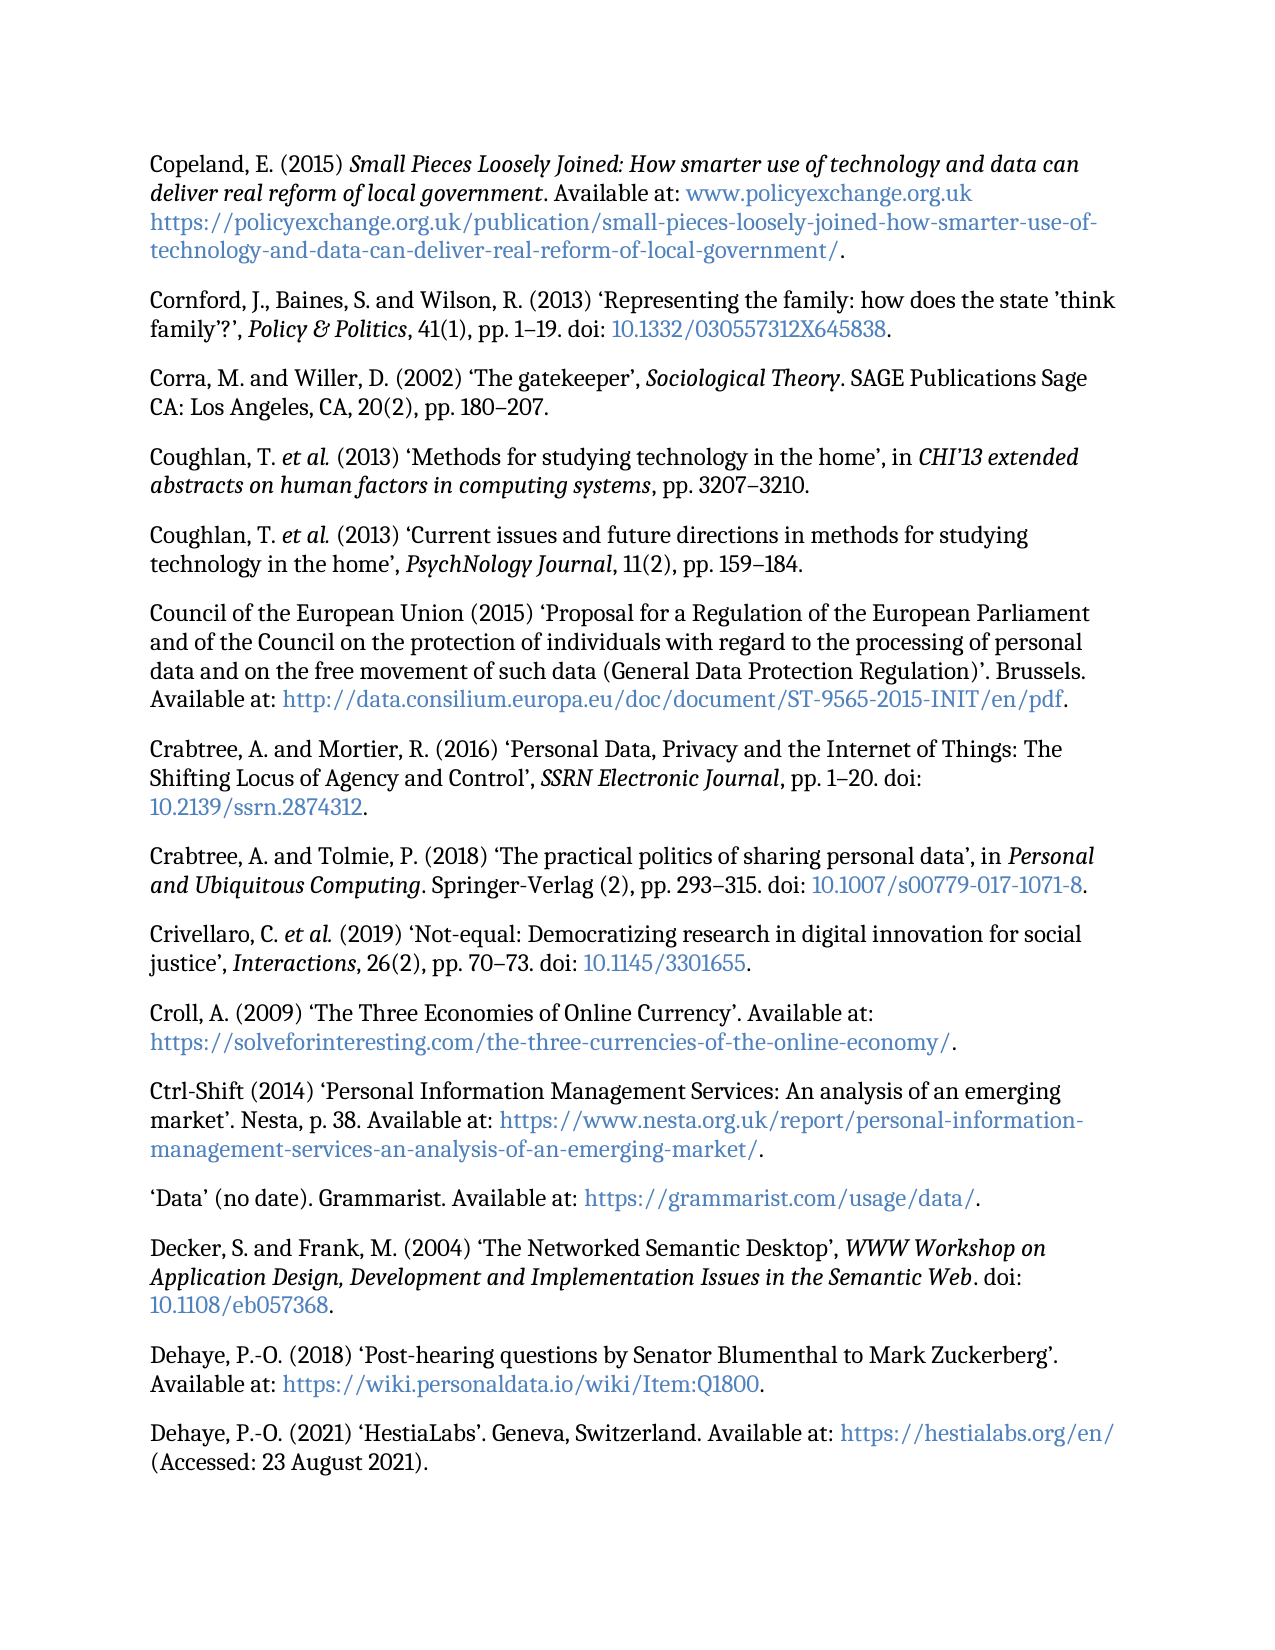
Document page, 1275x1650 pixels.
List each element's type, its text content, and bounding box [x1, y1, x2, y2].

text Coughlan, T. et al. (2013) ‘Current issues and future directions in methods for studying technology in the home’, PsychNology Journal, 11(2), pp. 159–184. [150, 521, 1125, 578]
text Cornford, J., Baines, S. and Wilson, R. (2013) ‘Representing the family: how does the state ’think family’?’, Policy & Politics, 41(1), pp. 1–19. doi: 10.1332/030557312X645838. [150, 286, 1125, 343]
text Dehaye, P.-O. (2021) ‘HestiaLabs’. Geneva, Switzerland. Available at: https://hestialabs.org/en/ (Accessed: 23 August 2021). [150, 1419, 1125, 1477]
text Council of the European Union (2015) ‘Proposal for a Regulation of the European Parliament and of the Council on the protection of individuals with regard to the processing of personal data and on the free movement of such data (General Data Protection Regulation)’. Brussels. Available at: http://data.consilium.europa.eu/doc/document/ST-9565-2015-INIT/en/pdf. [150, 599, 1125, 714]
text Crabtree, A. and Mortier, R. (2016) ‘Personal Data, Privacy and the Internet of Things: The Shifting Locus of Agency and Control’, SSRN Electronic Journal, pp. 1–20. doi: 10.2139/ssrn.2874312. [150, 735, 1125, 821]
text Coughlan, T. et al. (2013) ‘Methods for studying technology in the home’, in CHI’13 extended abstracts on human factors in computing systems, pp. 3207–3210. [150, 442, 1125, 500]
text Ctrl-Shift (2014) ‘Personal Information Management Services: An analysis of an emerging market’. Nesta, p. 38. Available at: https://www.nesta.org.uk/report/personal-information-management-services-an-analysis-of-an-emerging-market/. [150, 1077, 1125, 1163]
text Crivellaro, C. et al. (2019) ‘Not-equal: Democratizing research in digital innovation for social justice’, Interactions, 26(2), pp. 70–73. doi: 10.1145/3301655. [150, 920, 1125, 978]
text ‘Data’ (no date). Grammarist. Available at: https://grammarist.com/usage/data/. [150, 1184, 1125, 1213]
text Dehaye, P.-O. (2018) ‘Post-hearing questions by Senator Blumenthal to Mark Zuckerberg’. Available at: https://wiki.personaldata.io/wiki/Item:Q1800. [150, 1341, 1125, 1398]
text Decker, S. and Frank, M. (2004) ‘The Networked Semantic Desktop’, WWW Workshop on Application Design, Development and Implementation Issues in the Semantic Web. doi: 10.1108/eb057368. [150, 1234, 1125, 1320]
text Copeland, E. (2015) Small Pieces Loosely Joined: How smarter use of technology and data can deliver real reform of local government. Available at: www.policyexchange.org.uk https://policyexchange.org.uk/publication/small-pieces-loosely-joined-how-smarter-use-of-technology-and-data-can-deliver-real-reform-of-local-government/. [150, 150, 1125, 265]
text Corra, M. and Willer, D. (2002) ‘The gatekeeper’, Sociological Theory. SAGE Publications Sage CA: Los Angeles, CA, 20(2), pp. 180–207. [150, 364, 1125, 422]
text Crabtree, A. and Tolmie, P. (2018) ‘The practical politics of sharing personal data’, in Personal and Ubiquitous Computing. Springer-Verlag (2), pp. 293–315. doi: 10.1007/s00779-017-1071-8. [150, 842, 1125, 899]
text Croll, A. (2009) ‘The Three Economies of Online Currency’. Available at: https://solveforinteresting.com/the-three-currencies-of-the-online-economy/. [150, 999, 1125, 1056]
